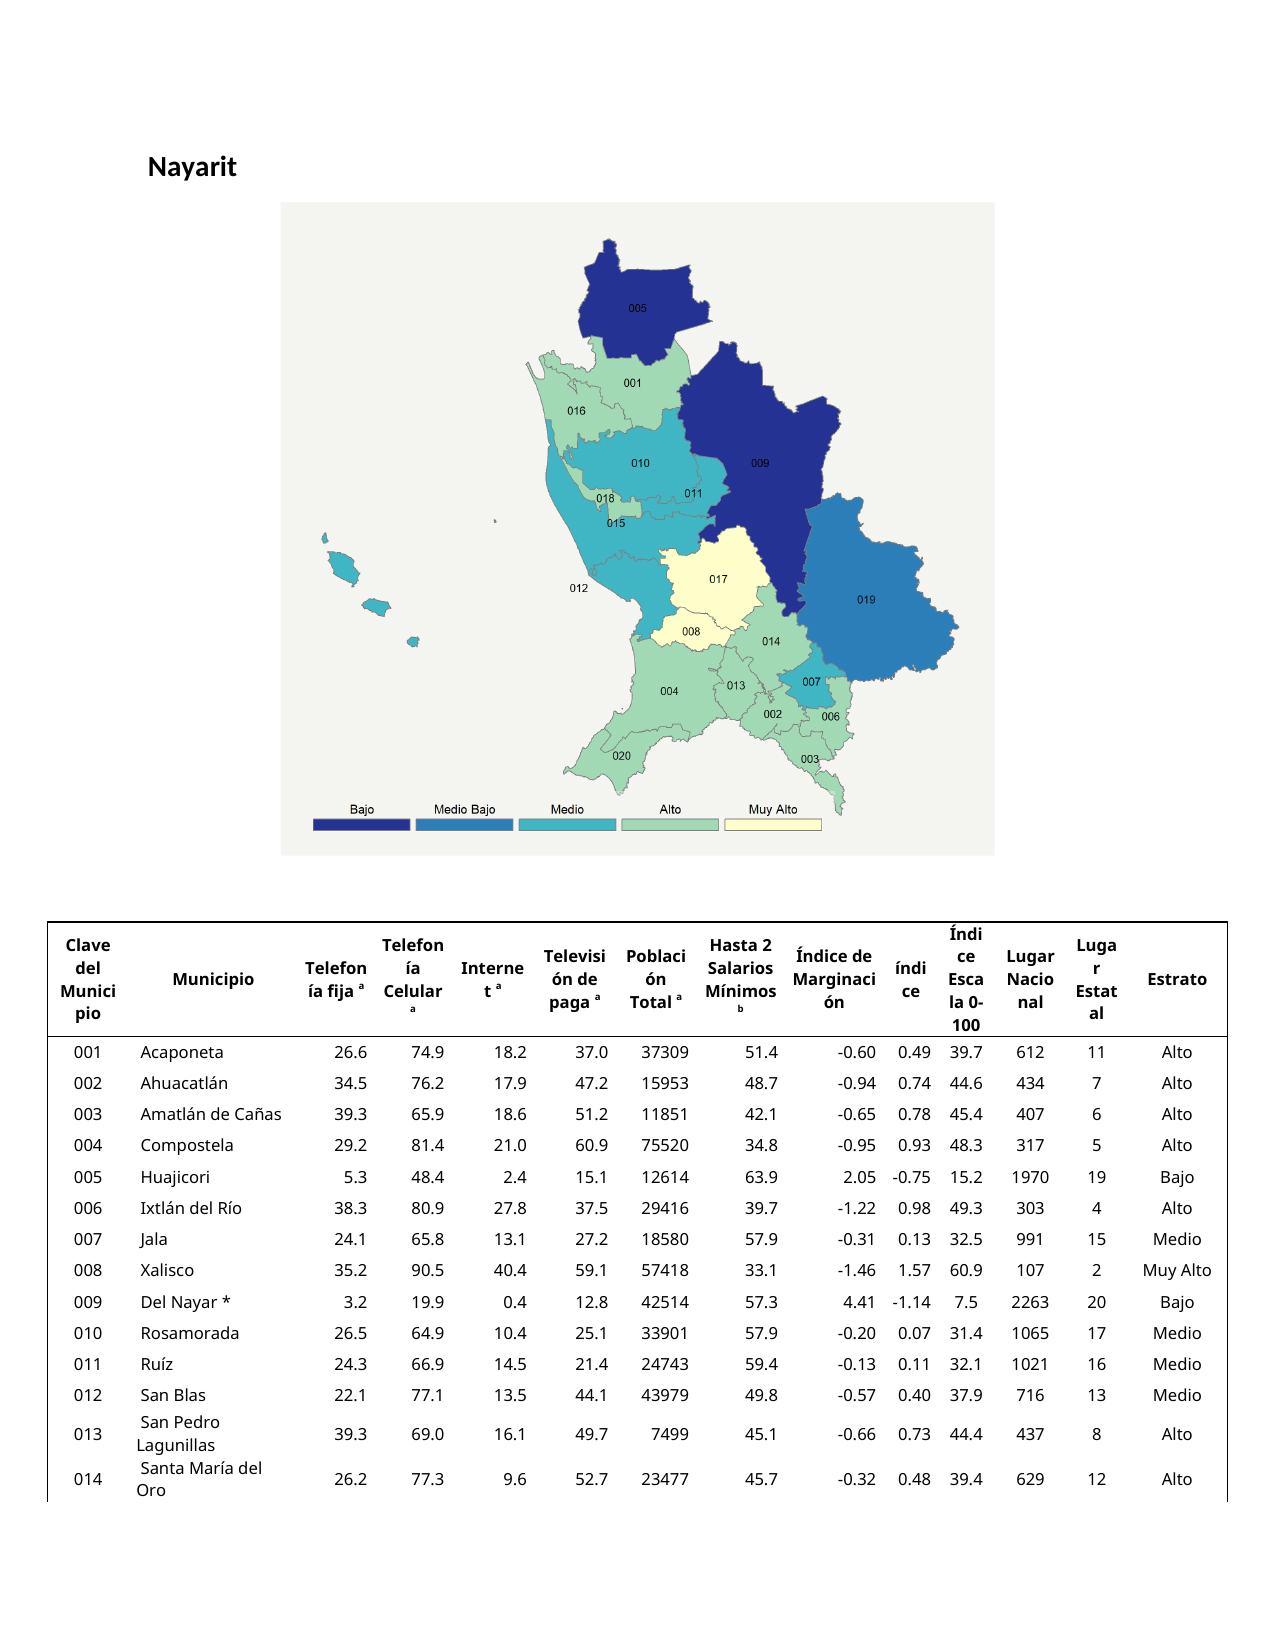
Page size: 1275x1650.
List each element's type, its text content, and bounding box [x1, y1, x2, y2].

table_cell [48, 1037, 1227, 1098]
text Nayarit [148, 148, 1127, 183]
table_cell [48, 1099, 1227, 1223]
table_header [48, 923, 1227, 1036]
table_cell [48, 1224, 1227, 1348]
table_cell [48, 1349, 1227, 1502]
picture [280, 202, 995, 856]
